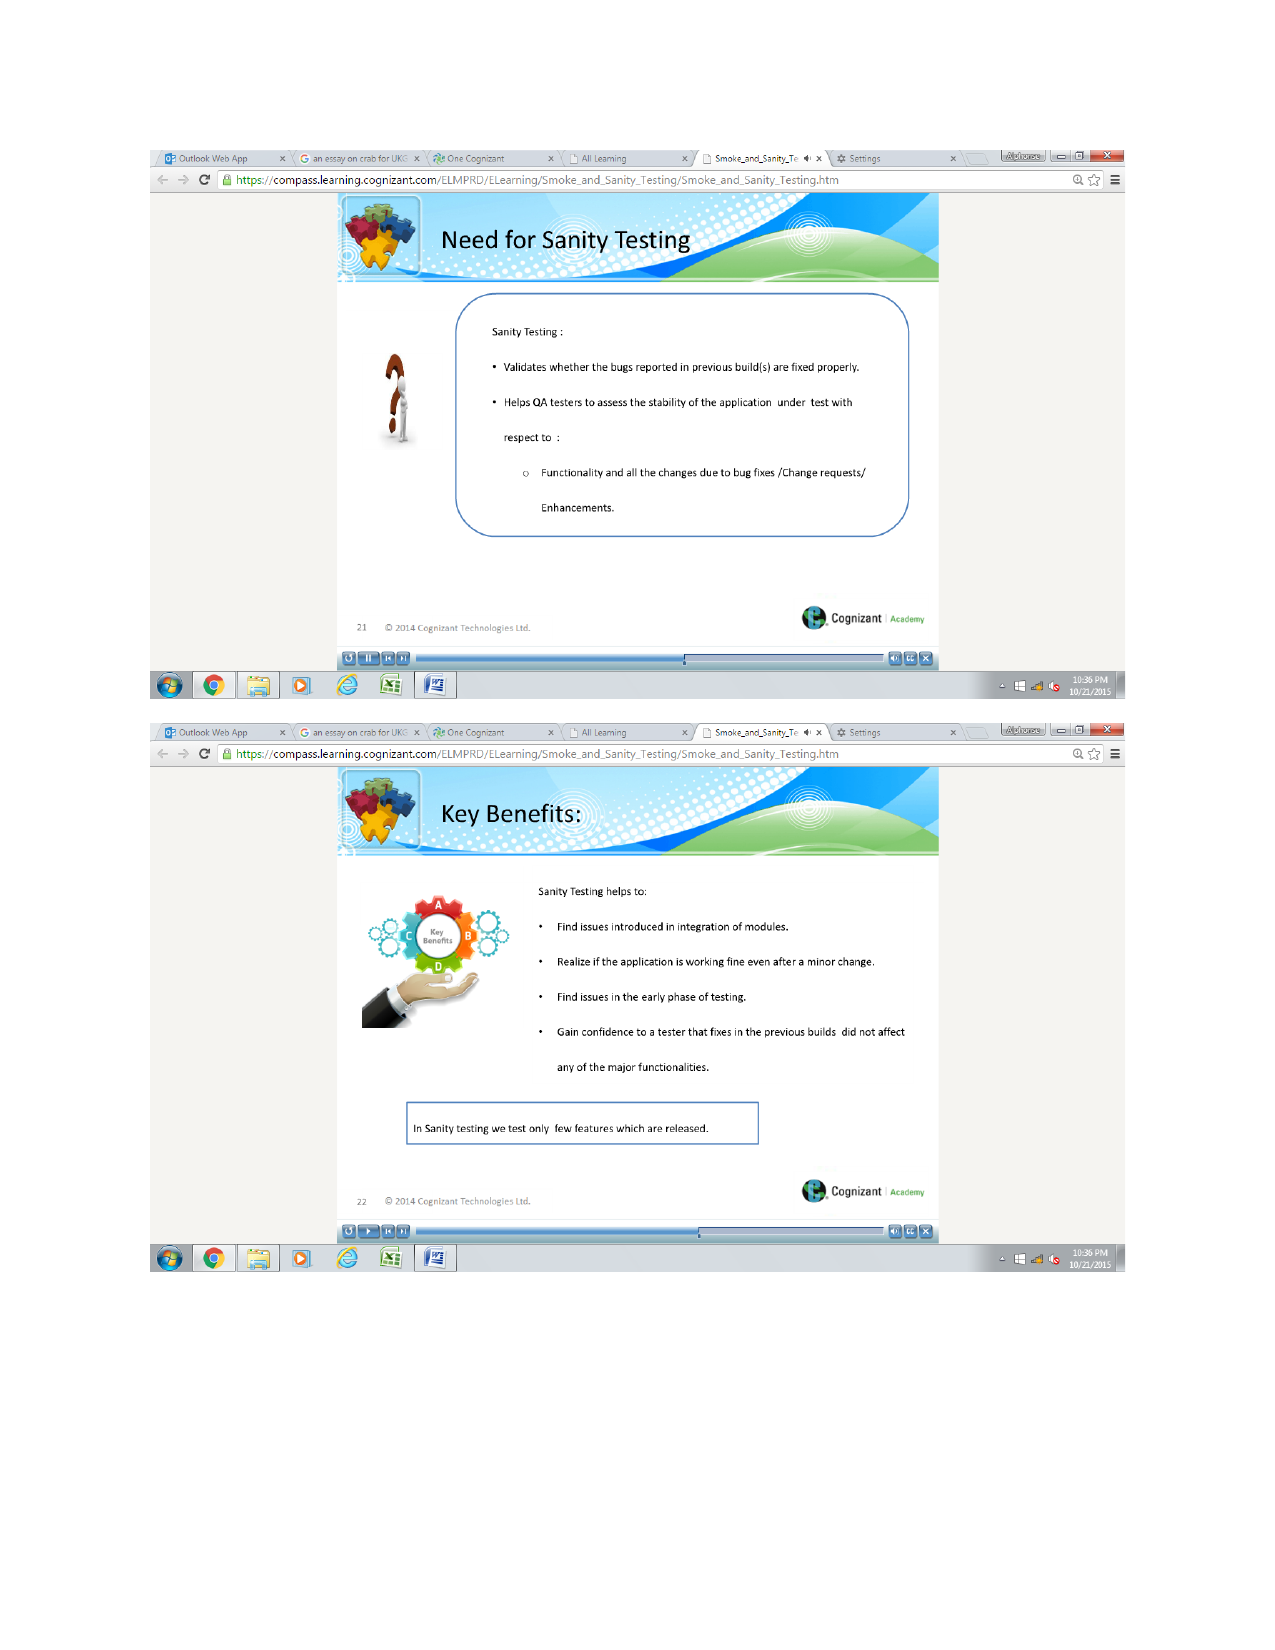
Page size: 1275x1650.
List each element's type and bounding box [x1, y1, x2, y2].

picture [150, 150, 1125, 699]
picture [150, 723, 1125, 1272]
